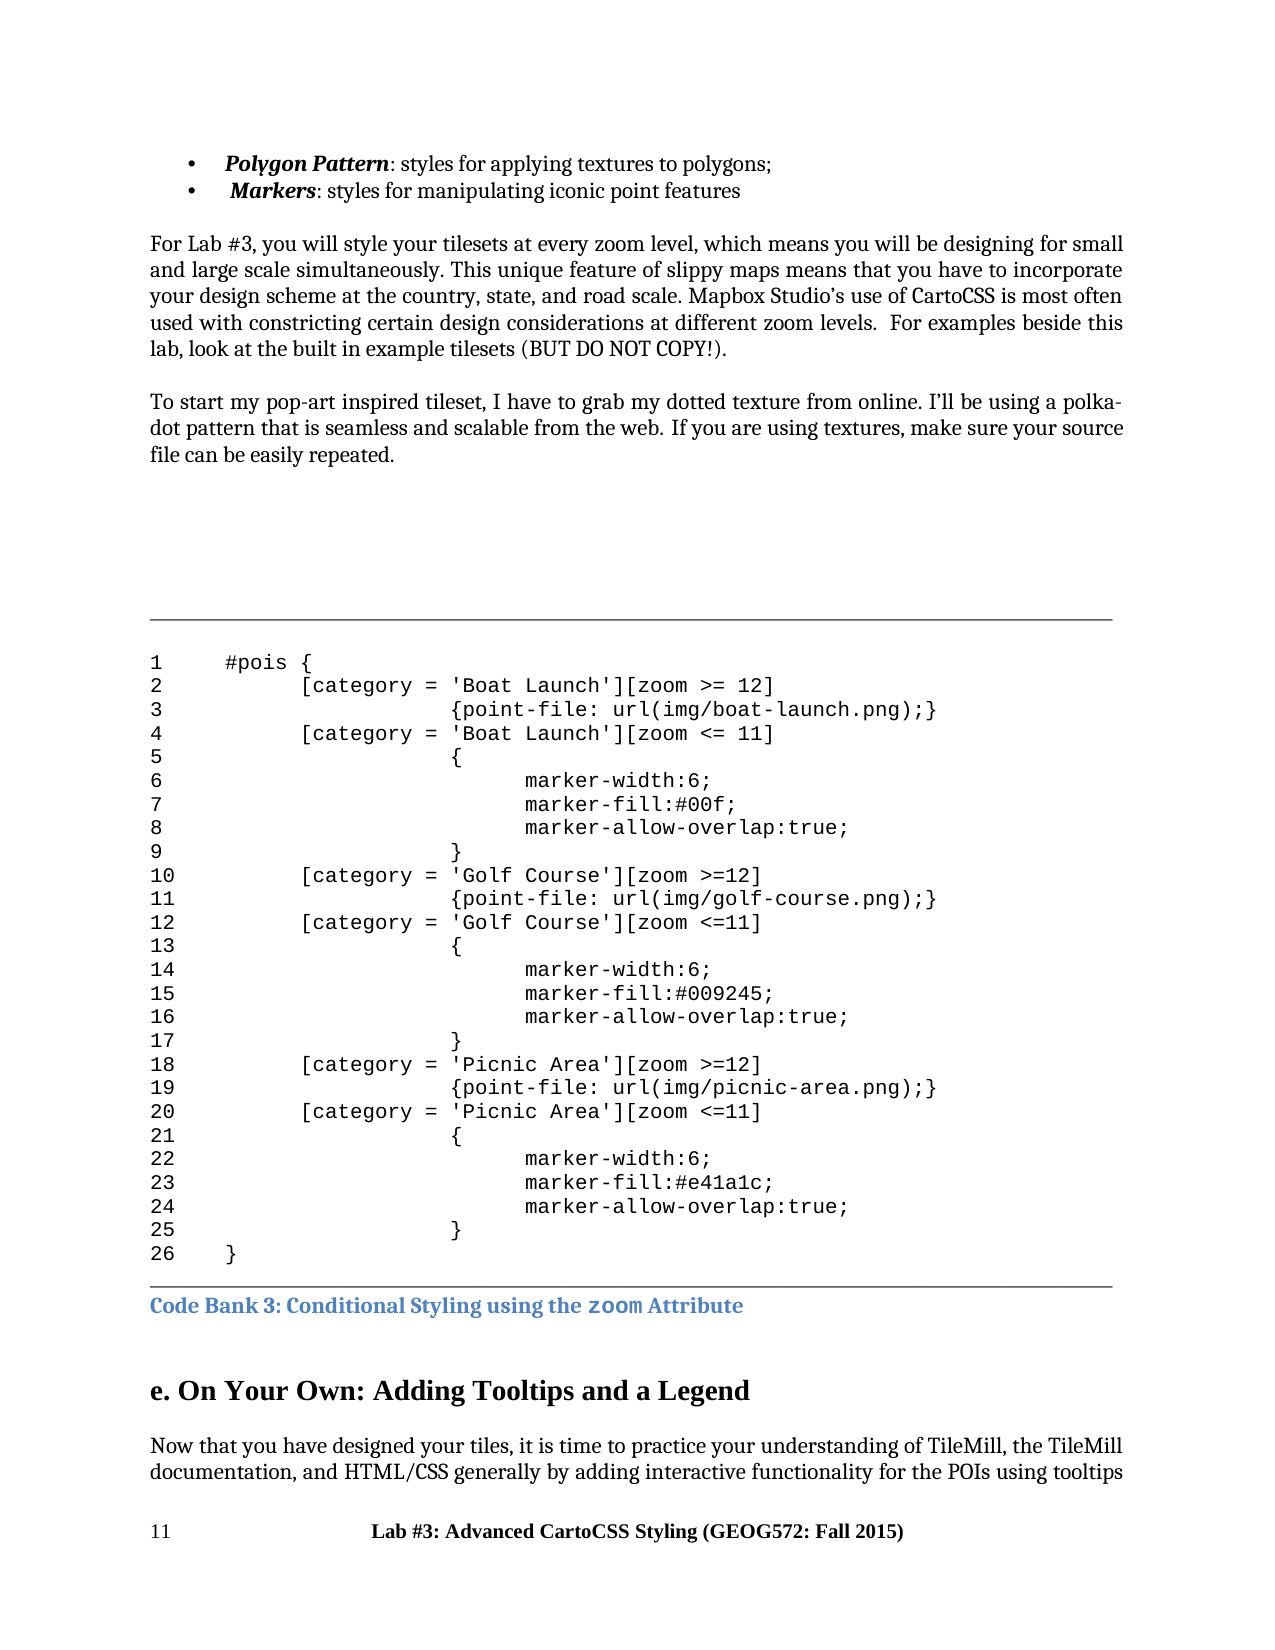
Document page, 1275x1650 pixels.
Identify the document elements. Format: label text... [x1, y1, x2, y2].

text 8 marker-allow-overlap:true; [150, 817, 1125, 841]
text 10 [category = 'Golf Course'][zoom >=12] [150, 864, 1125, 888]
text 14 marker-width:6; [150, 959, 1125, 983]
text 20 [category = 'Picnic Area'][zoom <=11] [150, 1101, 1125, 1125]
list Polygon Pattern: styles for applying textures to polygons; [187, 150, 1125, 177]
text 13 { [150, 936, 1125, 959]
text e. On Your Own: Adding Tooltips and a Legend [150, 1373, 1125, 1406]
text ______________________________________________________________________ [150, 1267, 1125, 1292]
text ______________________________________________________________________ [150, 599, 1125, 625]
text 2 [category = 'Boat Launch'][zoom >= 12] [150, 675, 1125, 699]
text 17 } [150, 1030, 1125, 1054]
text 15 marker-fill:#009245; [150, 983, 1125, 1006]
text To start my pop-art inspired tileset, I have to grab my dotted texture from online. I’ll be using a polka-dot pattern that is seamless and scalable from the web. If you are using textures, make sure your source file can be easily repeated. [150, 389, 1125, 468]
text 3 {point-file: url(img/boat-launch.png);} [150, 699, 1125, 723]
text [150, 1433, 1125, 1485]
text 25 } [150, 1219, 1125, 1243]
text 16 marker-allow-overlap:true; [150, 1006, 1125, 1030]
text 1 #pois { [150, 652, 1125, 675]
text 6 marker-width:6; [150, 770, 1125, 794]
text 9 } [150, 841, 1125, 864]
text 4 [category = 'Boat Launch'][zoom <= 11] [150, 723, 1125, 746]
text 12 [category = 'Golf Course'][zoom <=11] [150, 912, 1125, 936]
text 23 marker-fill:#e41a1c; [150, 1172, 1125, 1196]
text 21 { [150, 1125, 1125, 1148]
text 19 {point-file: url(img/picnic-area.png);} [150, 1077, 1125, 1101]
text 24 marker-allow-overlap:true; [150, 1196, 1125, 1219]
text 5 { [150, 746, 1125, 770]
text 7 marker-fill:#00f; [150, 794, 1125, 817]
text 26 } [150, 1243, 1125, 1267]
text For Lab #3, you will style your tilesets at every zoom level, which means you will be designing for small and large scale simultaneously. This unique feature of slippy maps means that you have to incorporate your design scheme at the country, state, and road scale. Mapbox Studio’s use of CartoCSS is most often used with constricting certain design considerations at different zoom levels. For examples beside this lab, look at the built in example tilesets (BUT DO NOT COPY!). [150, 231, 1125, 362]
text 18 [category = 'Picnic Area'][zoom >=12] [150, 1054, 1125, 1077]
text 22 marker-width:6; [150, 1148, 1125, 1172]
list Markers: styles for manipulating iconic point features [187, 177, 1125, 204]
text Code Bank 3: Conditional Styling using the zoom Attribute [150, 1292, 1125, 1320]
text 11 {point-file: url(img/golf-course.png);} [150, 888, 1125, 912]
